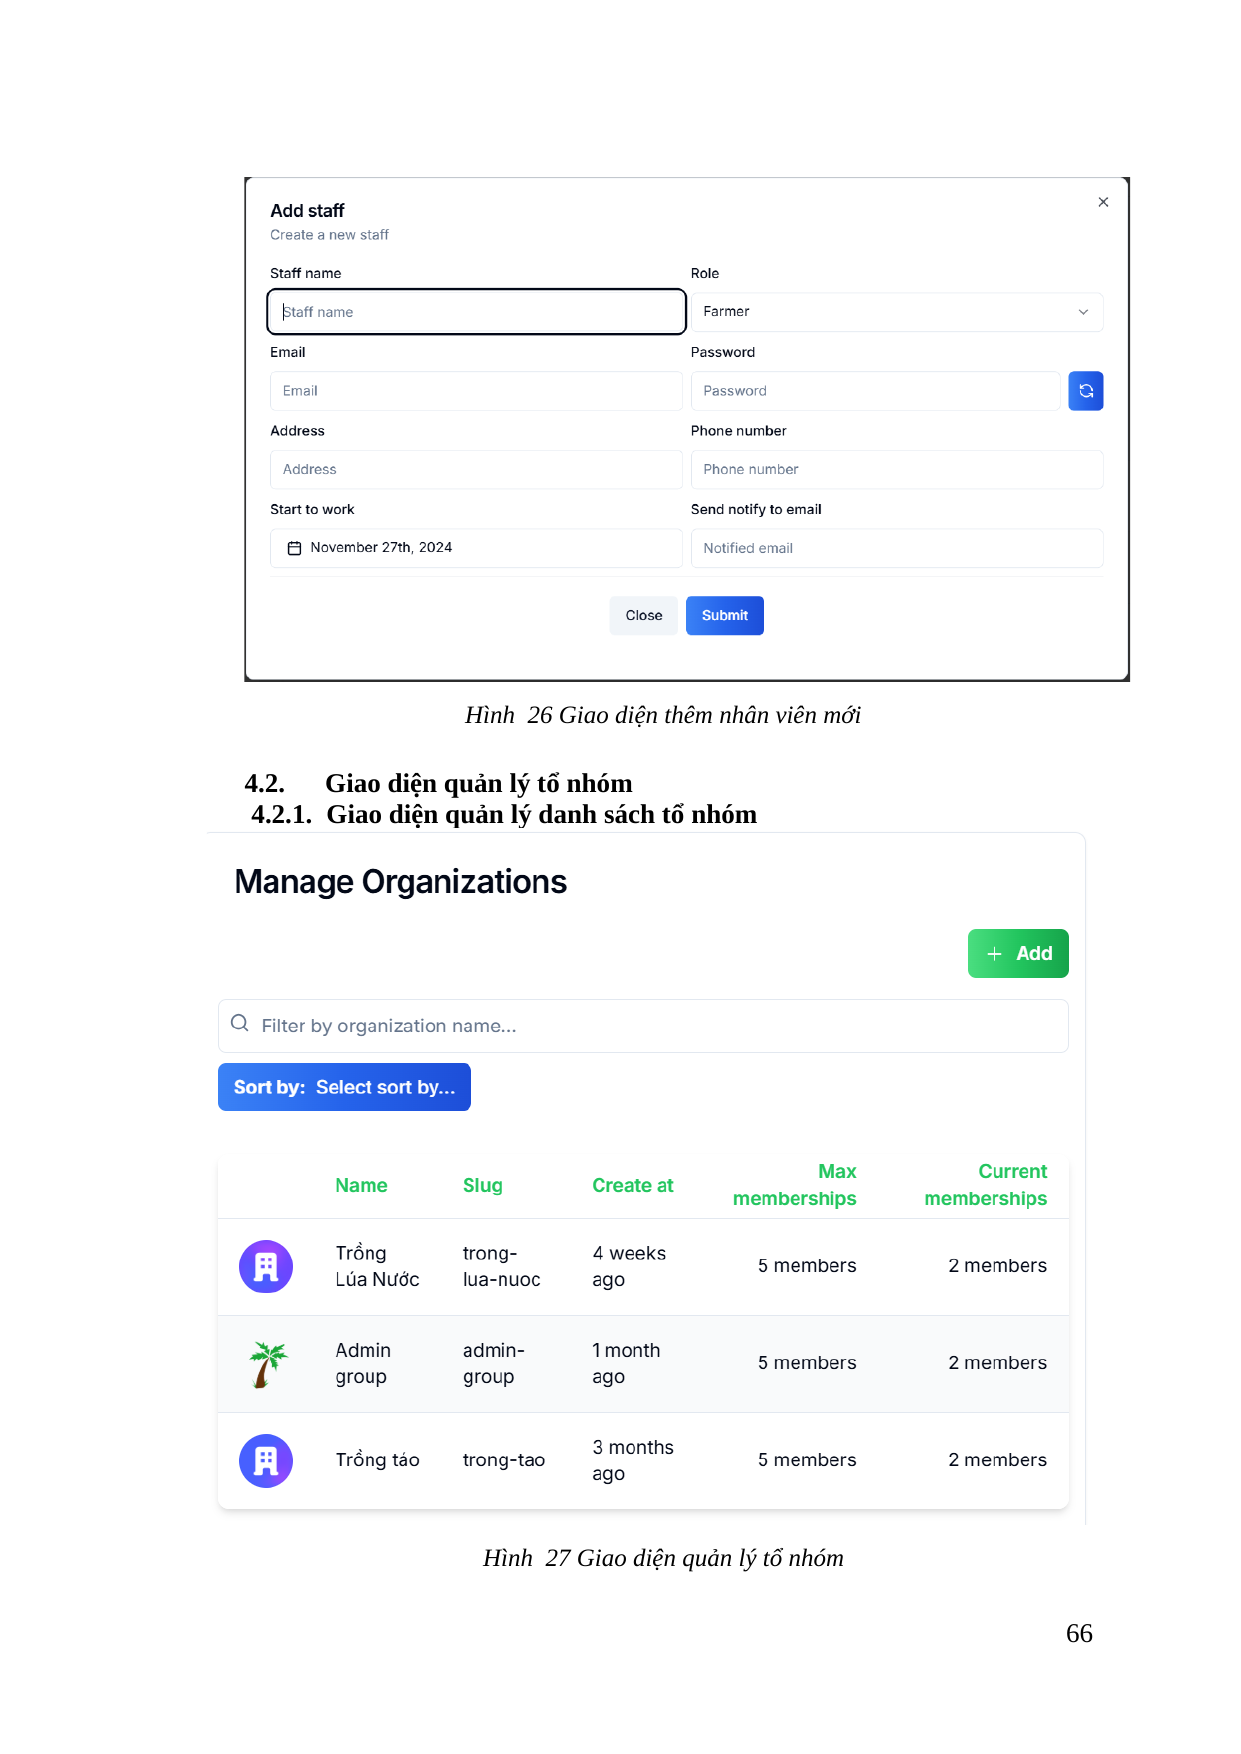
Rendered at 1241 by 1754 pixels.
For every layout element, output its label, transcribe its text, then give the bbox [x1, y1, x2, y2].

subtitle Giao diện quản lý tổ nhóm [244, 767, 1093, 798]
picture [206, 828, 1093, 1525]
subtitle Giao diện quản lý danh sách tổ nhóm [251, 798, 1093, 828]
picture [244, 177, 1131, 682]
